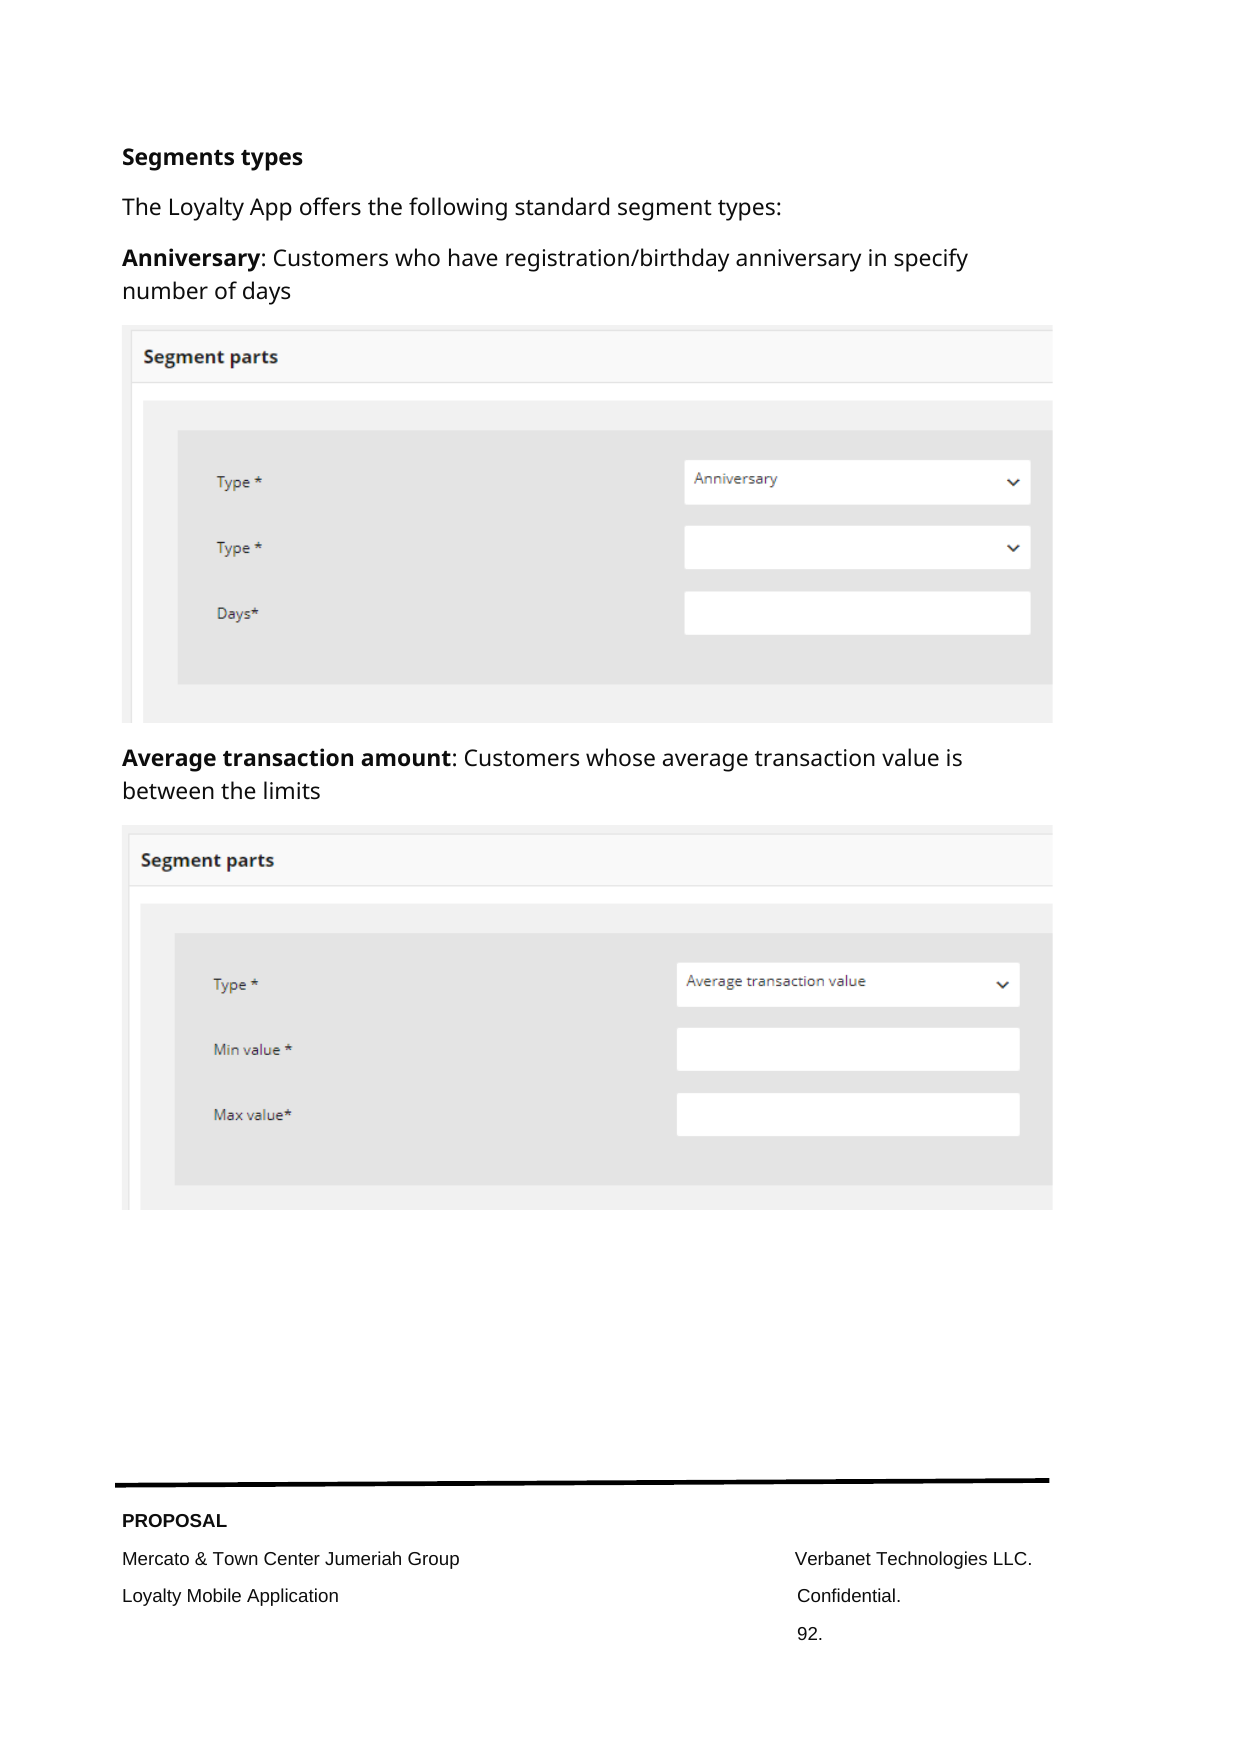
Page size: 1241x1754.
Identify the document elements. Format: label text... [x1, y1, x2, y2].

text Anniversary: Customers who have registration/birthday anniversary in specify number of days [122, 241, 1053, 306]
picture [121, 825, 1053, 1210]
text Average transaction amount: Customers whose average transaction value is between the limits [122, 742, 1053, 807]
text Segments types [122, 141, 1053, 172]
picture [121, 325, 1053, 723]
text The Loyalty App offers the following standard segment types: [122, 191, 1053, 222]
